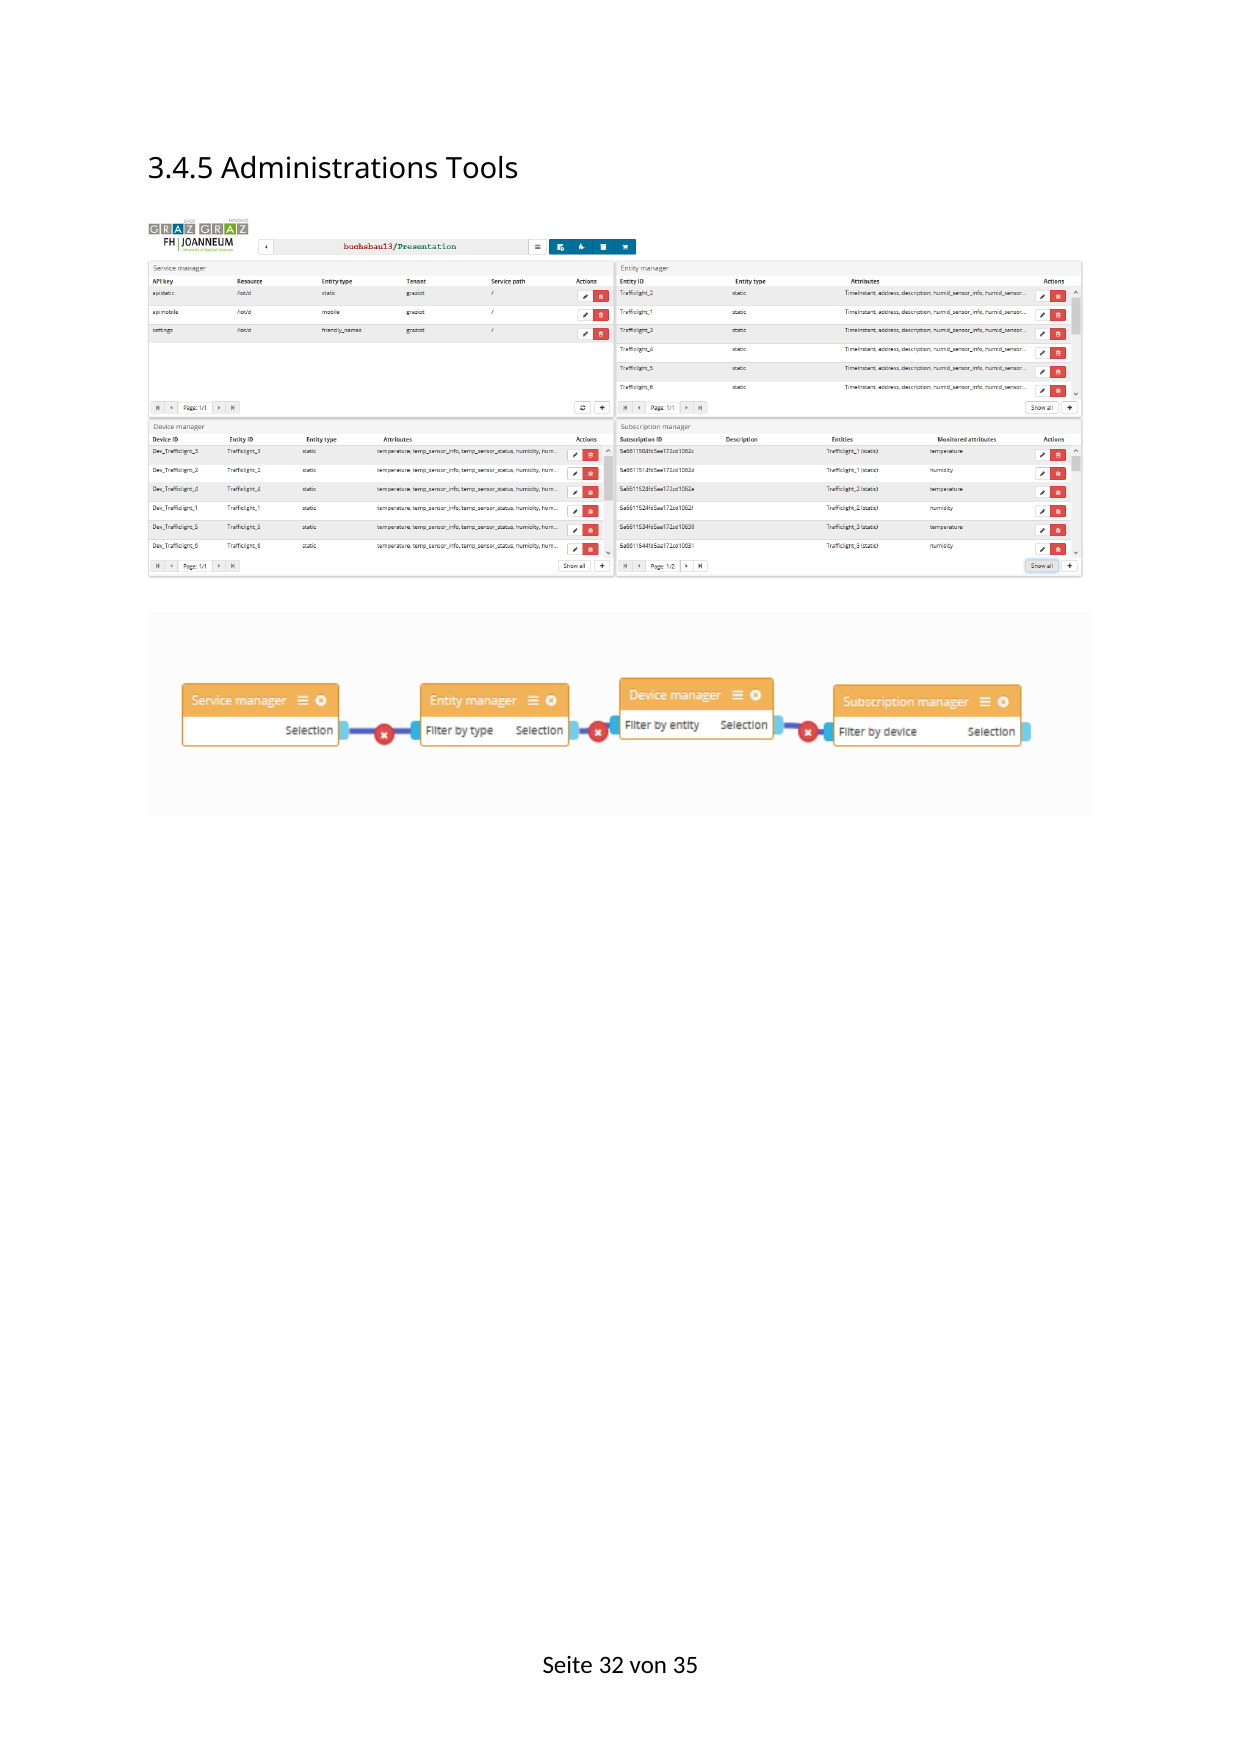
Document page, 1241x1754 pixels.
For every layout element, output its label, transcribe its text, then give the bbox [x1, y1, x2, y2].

picture [147, 218, 1093, 592]
picture [147, 613, 1093, 817]
text Administrations Tools [148, 148, 1093, 187]
